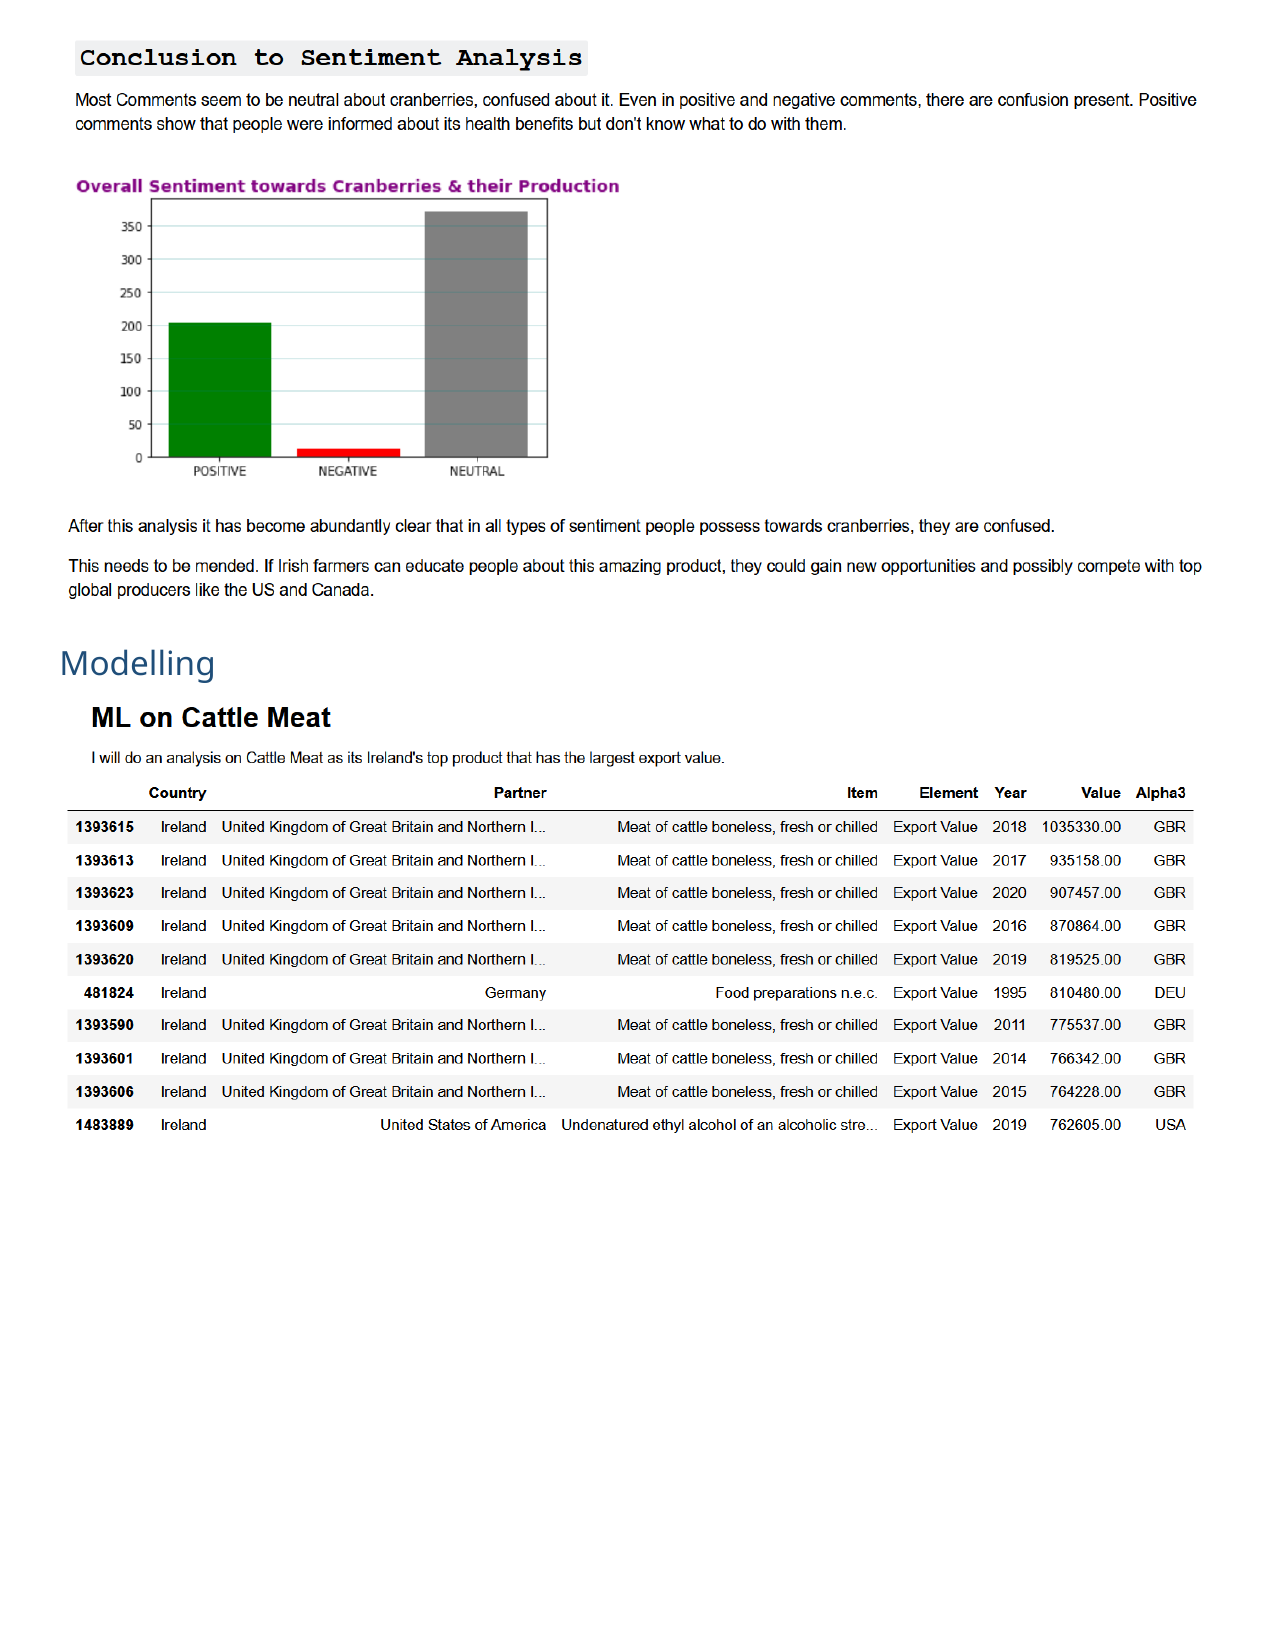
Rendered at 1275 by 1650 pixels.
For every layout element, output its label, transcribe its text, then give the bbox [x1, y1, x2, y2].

subtitle Modelling [59, 639, 1211, 685]
picture [59, 29, 1211, 149]
picture [59, 167, 1211, 613]
picture [59, 684, 1211, 1145]
